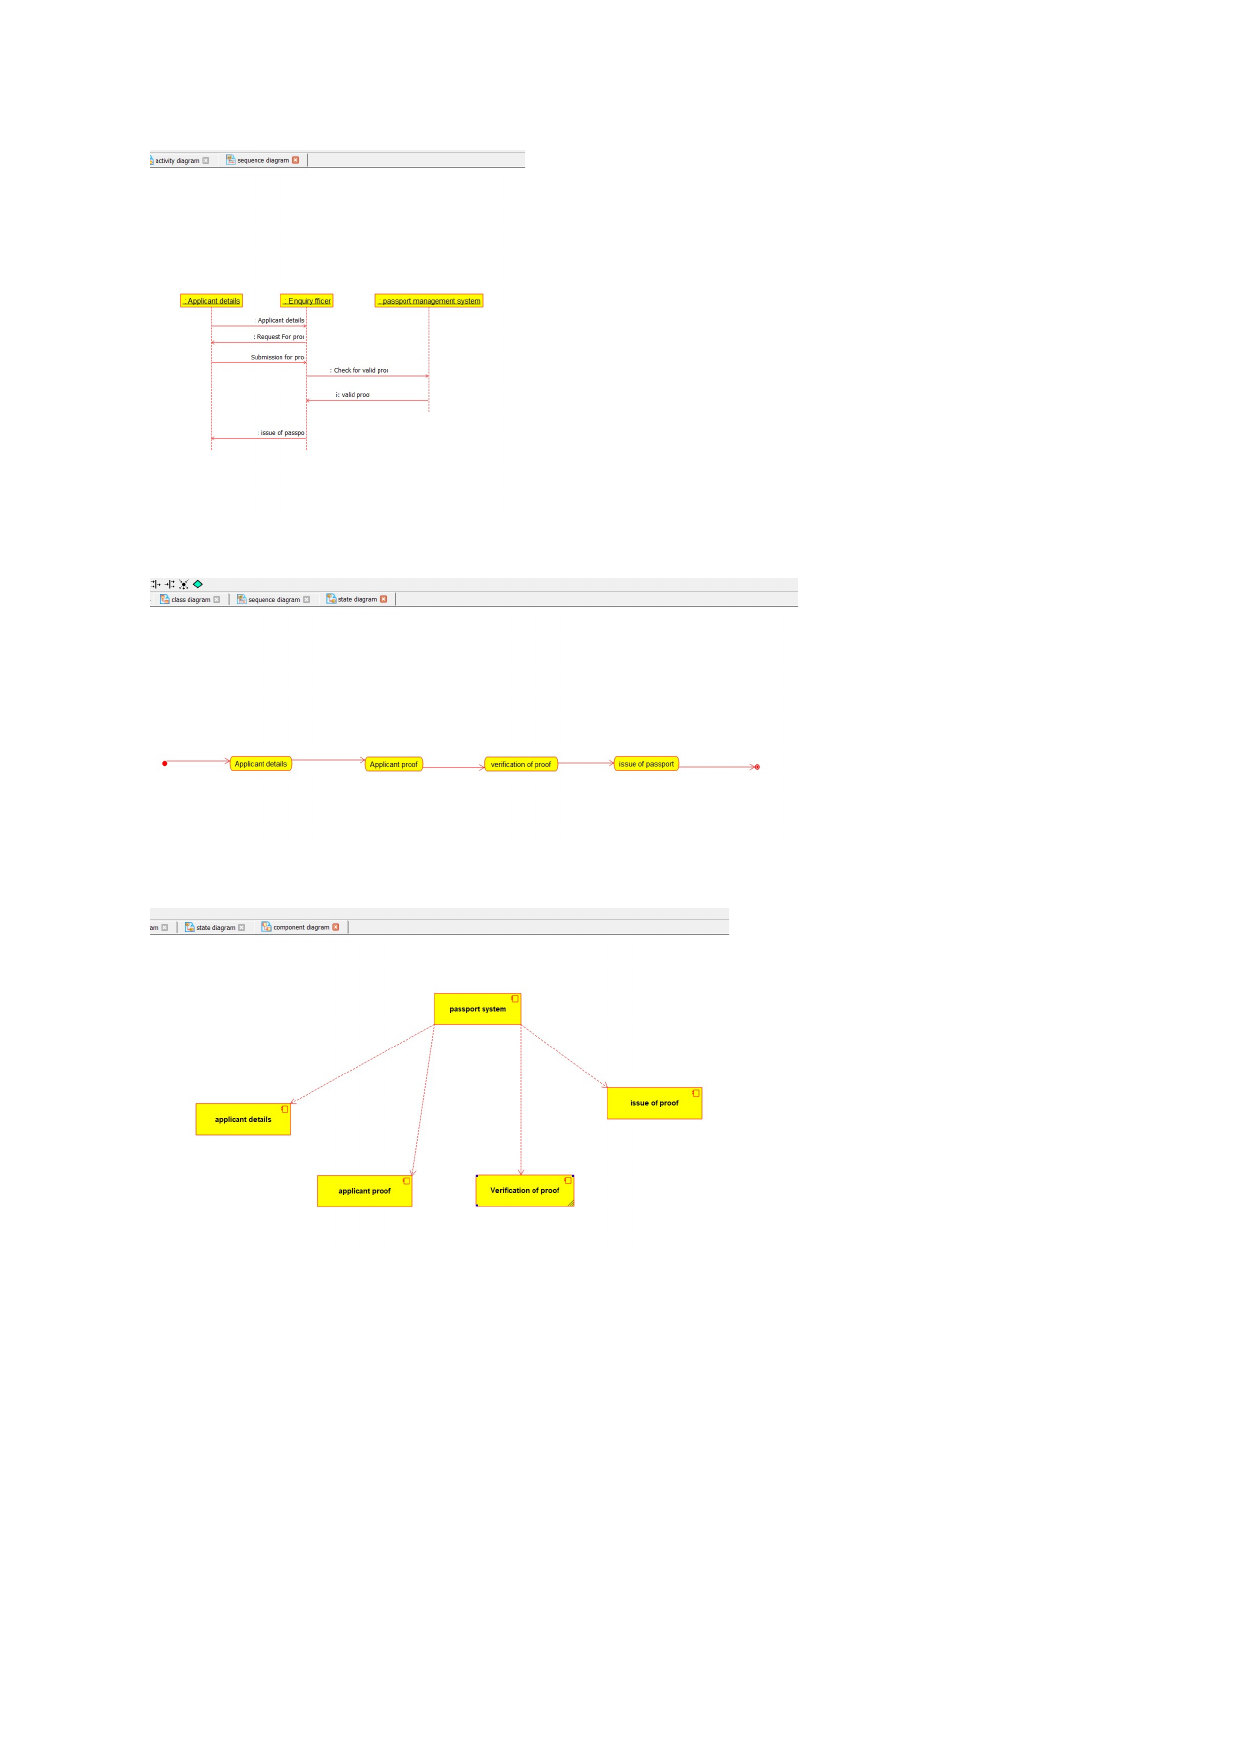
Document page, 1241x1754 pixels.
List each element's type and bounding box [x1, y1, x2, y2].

picture [150, 150, 525, 513]
picture [150, 908, 730, 1251]
picture [150, 578, 798, 843]
